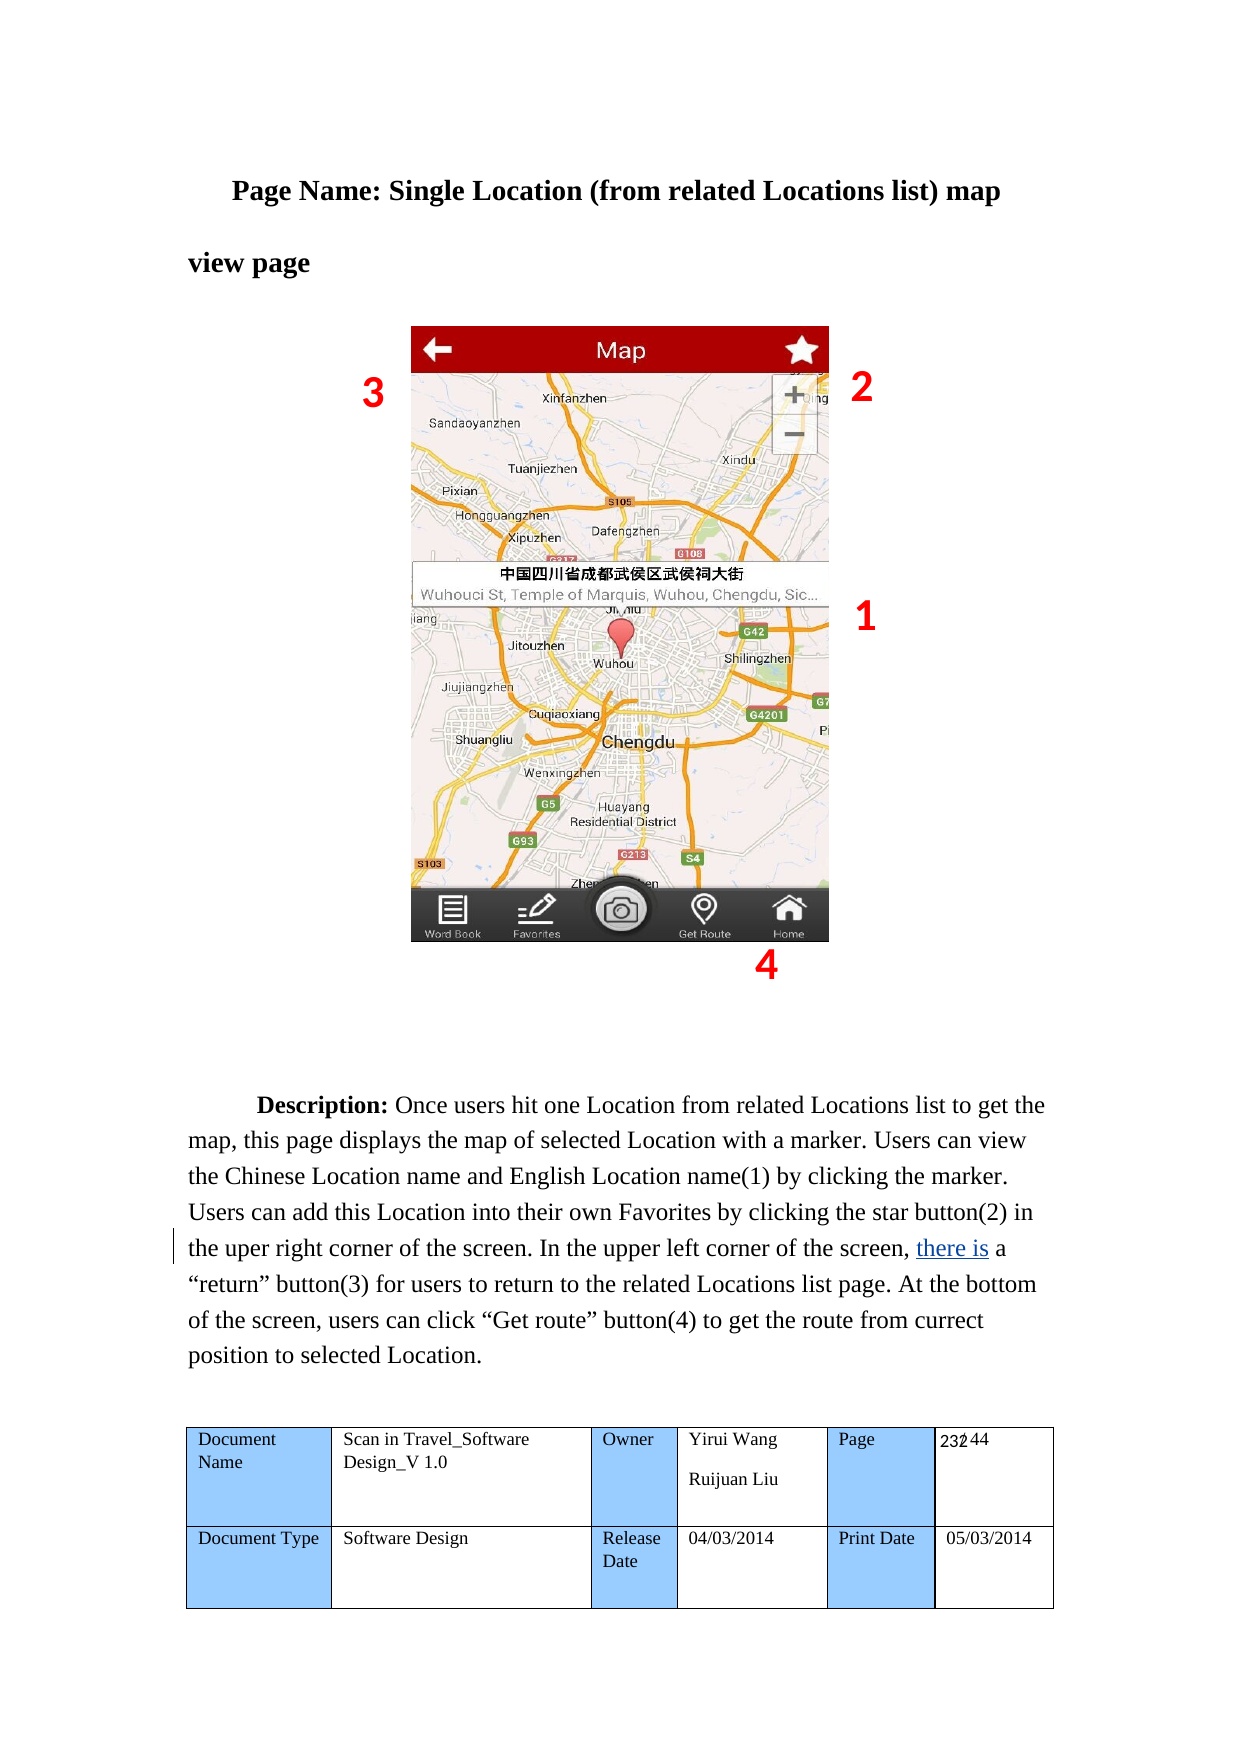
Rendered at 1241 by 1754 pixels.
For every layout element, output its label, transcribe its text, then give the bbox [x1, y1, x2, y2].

text Page Name: Single Location (from related Locations list) map view page [188, 157, 1052, 295]
picture [411, 326, 829, 942]
text Description: Once users hit one Location from related Locations list to get the map, this page displays the map of selected Location with a marker. Users can view the Chinese Location name and English Location name(1) by clicking the marker. Users can add this Location into their own Favorites by clicking the star button(2) in the uper right corner of the screen. In the upper left corner of the screen, a “return” button(3) for users to return to the related Locations list page. At the bottom of the screen, users can click “Get route” button(4) to get the route from currect position to selected Location. [188, 1088, 1052, 1372]
